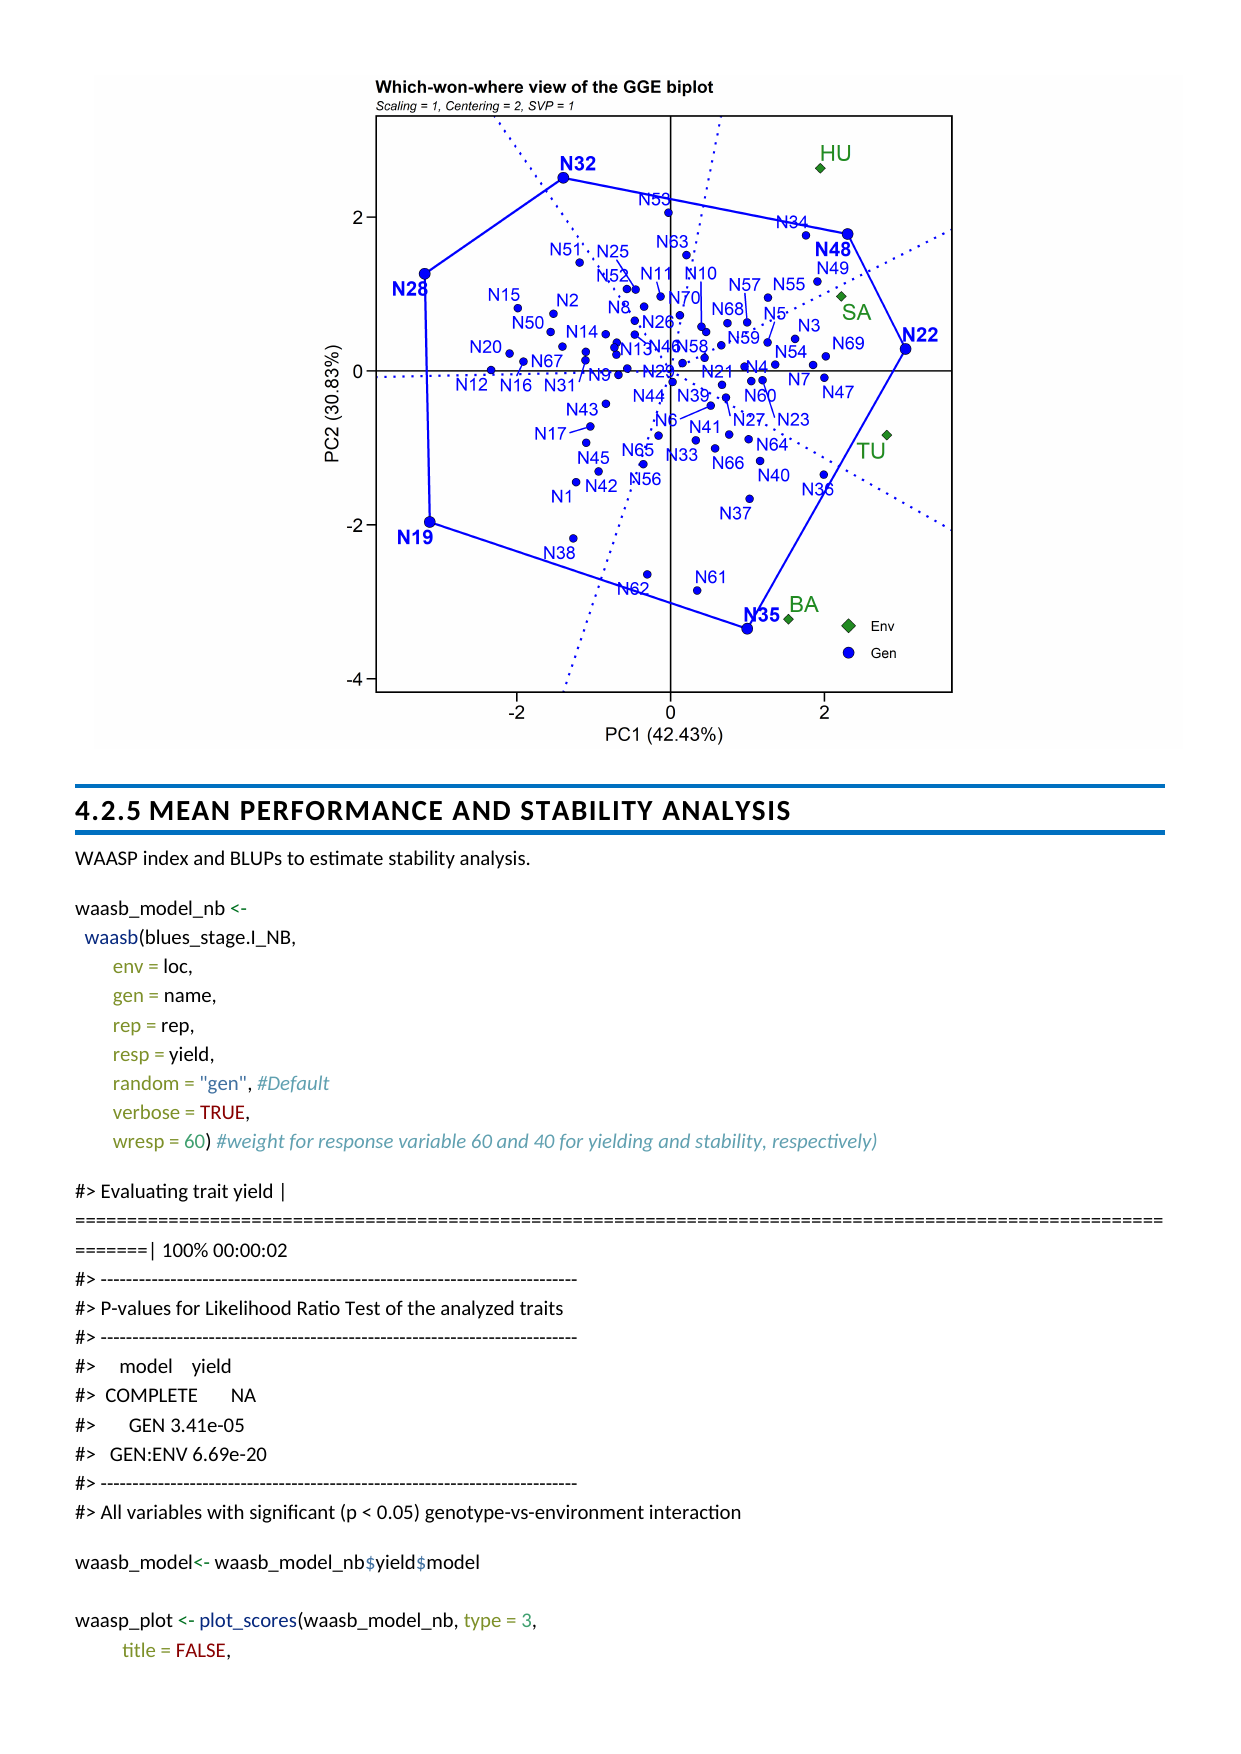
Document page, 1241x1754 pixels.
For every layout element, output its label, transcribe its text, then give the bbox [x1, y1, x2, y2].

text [75, 1549, 1165, 1662]
text waasb_model_nb <- waasb(blues_stage.I_NB, env = loc, gen = name, rep = rep, resp = yield, random = "gen", #Default verbose = TRUE, wresp = 60) #weight for response variable 60 and 40 for yielding and stability, respectively) [75, 895, 1165, 1154]
subtitle 4.2.5 Mean performance and stability analysis [75, 788, 1165, 830]
picture [93, 75, 1184, 749]
text #> Evaluating trait yield |================================================================================================================| 100% 00:00:02 #> --------------------------------------------------------------------------- #> P-values for Likelihood Ratio Test of the analyzed traits #> --------------------------------------------------------------------------- #> model yield #> COMPLETE NA #> GEN 3.41e-05 #> GEN:ENV 6.69e-20 #> --------------------------------------------------------------------------- #> All variables with significant (p < 0.05) genotype-vs-environment interaction [75, 1178, 1165, 1525]
